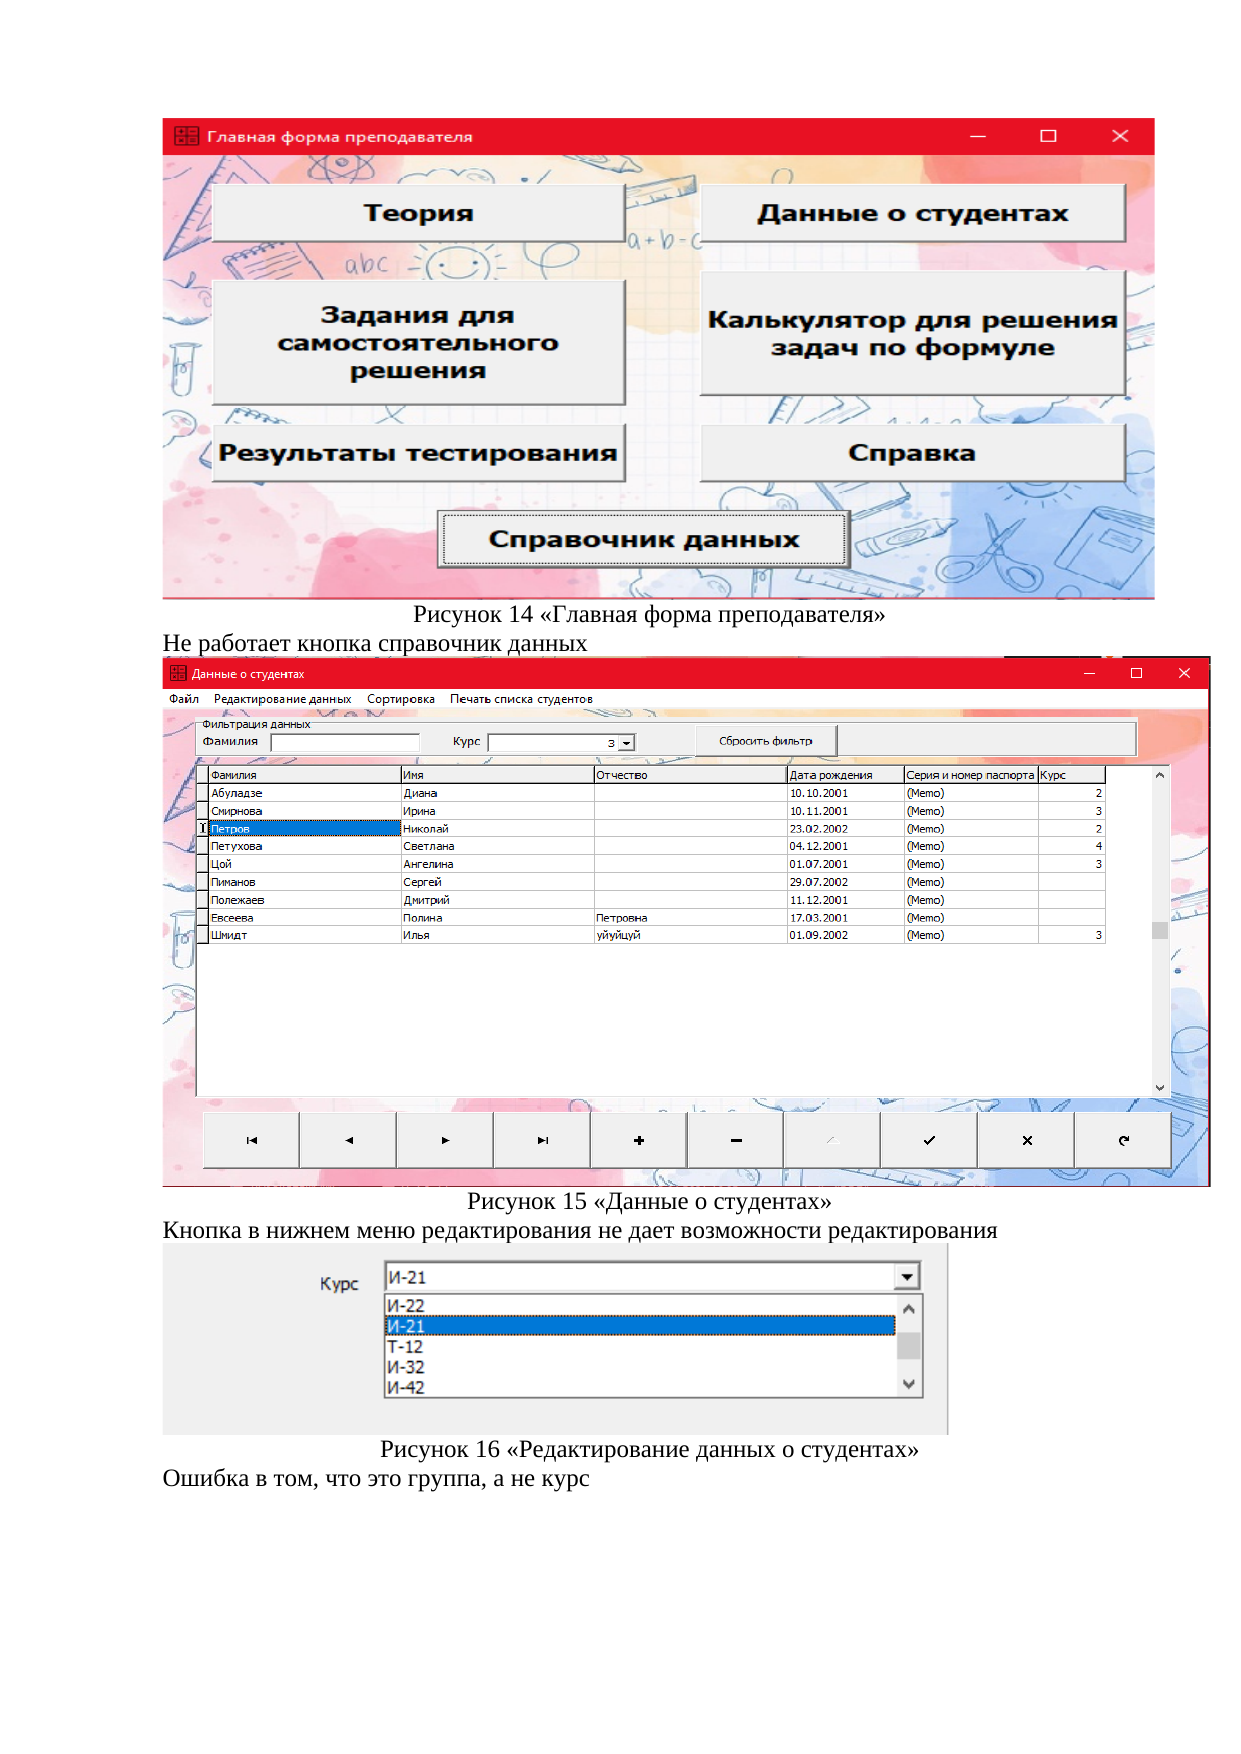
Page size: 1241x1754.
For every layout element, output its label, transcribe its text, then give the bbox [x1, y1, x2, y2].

text Рисунок 14 «Главная форма преподавателя» [88, 599, 1137, 628]
text Рисунок 16 «Редактирование данных о студентах» [88, 1434, 1137, 1463]
text Кнопка в нижнем меню редактирования не дает возможности редактирования [88, 1215, 1137, 1244]
picture [162, 1243, 949, 1435]
picture [162, 118, 1155, 600]
text Ошибка в том, что это группа, а не курс [88, 1463, 1137, 1492]
picture [162, 656, 1211, 1187]
text Рисунок 15 «Данные о студентах» [88, 1186, 1137, 1215]
text Не работает кнопка справочник данных [88, 628, 1137, 657]
